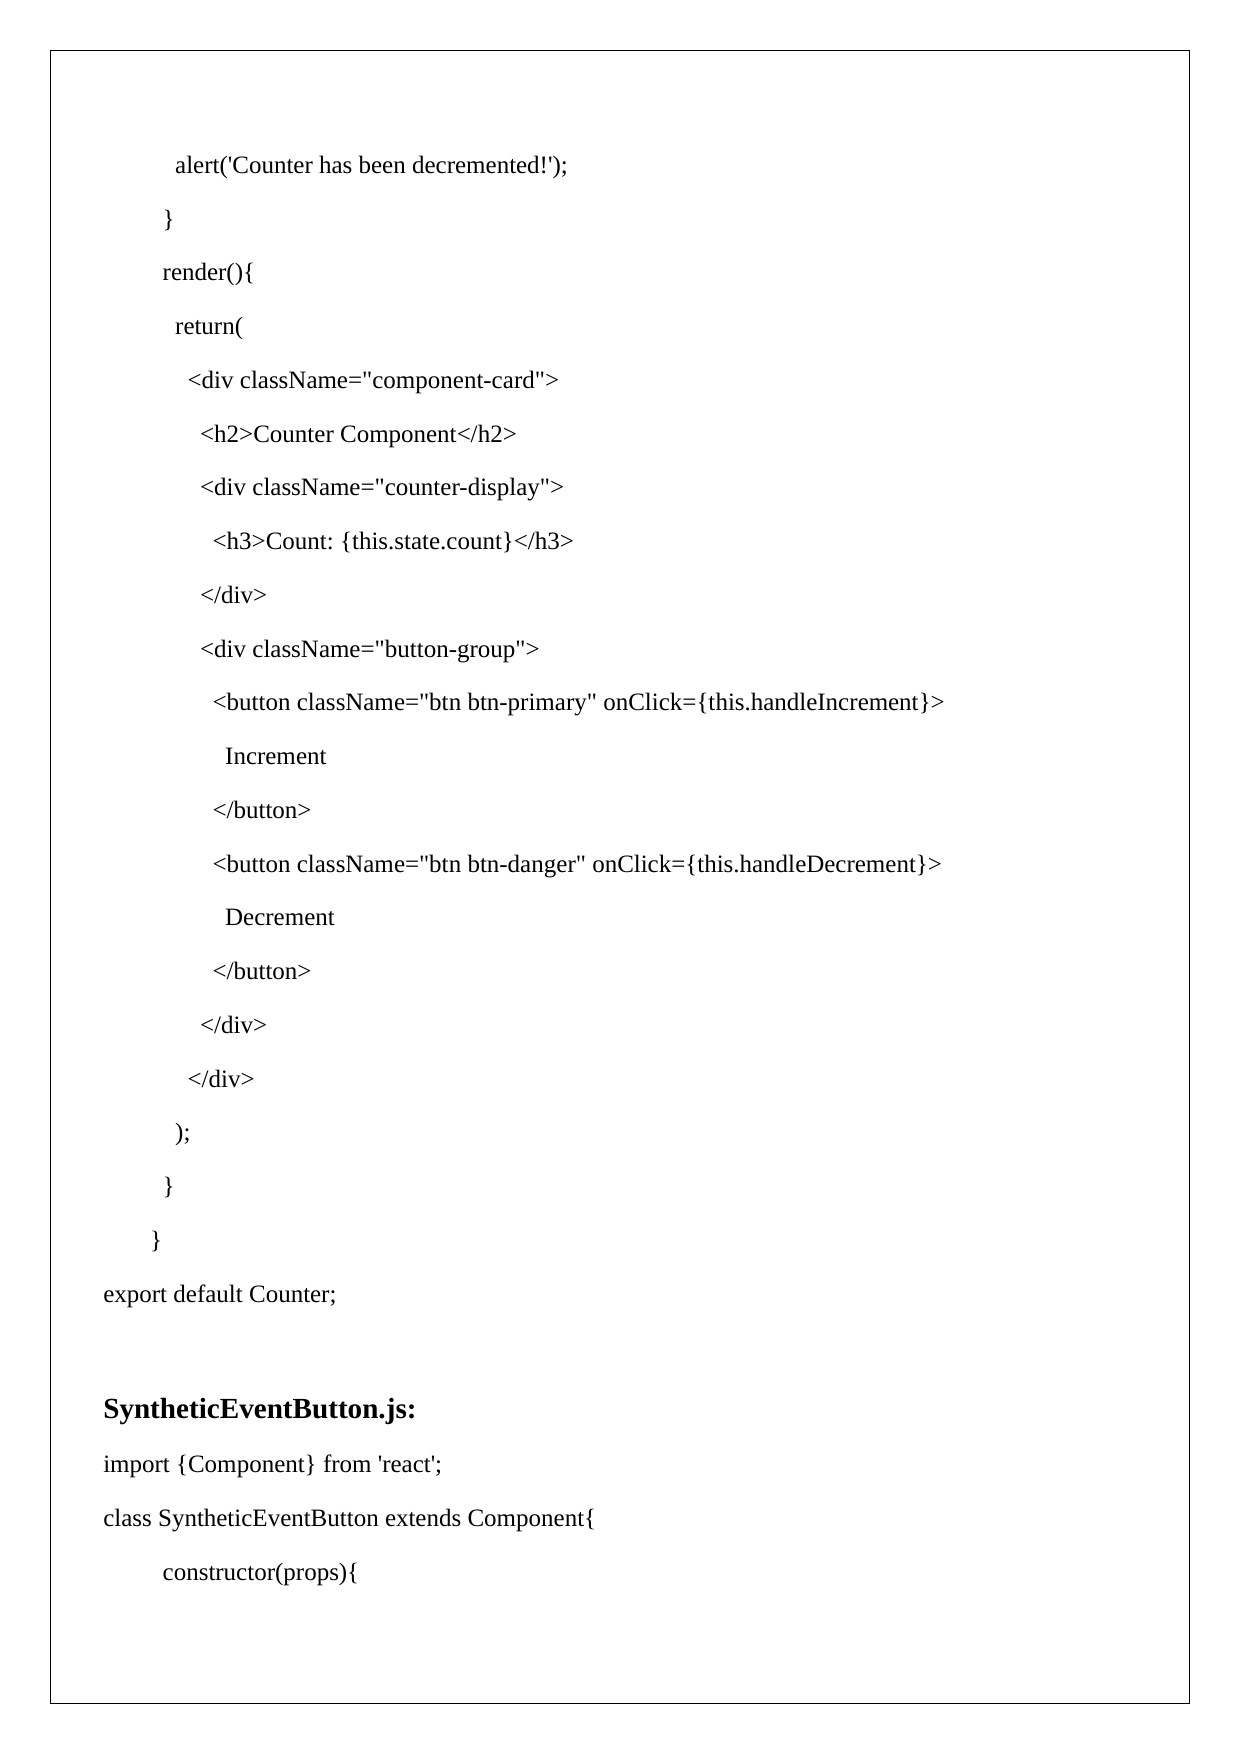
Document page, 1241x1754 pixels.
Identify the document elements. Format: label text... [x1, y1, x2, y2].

text <h2>Counter Component</h2> [150, 419, 1090, 447]
text SyntheticEventButton.js: [66, 1391, 1090, 1424]
text <div className="button-group"> [150, 634, 1090, 662]
text </div> [150, 1064, 1090, 1092]
text class SyntheticEventButton extends Component{ [66, 1503, 1090, 1532]
text constructor(props){ [150, 1557, 1090, 1586]
text Increment [150, 741, 1090, 770]
text </div> [150, 580, 1090, 609]
text <div className="component-card"> [150, 365, 1090, 394]
text alert('Counter has been decremented!'); [150, 150, 1090, 179]
text <h3>Count: {this.state.count}</h3> [150, 526, 1090, 555]
text import {Component} from 'react'; [66, 1449, 1090, 1478]
text </button> [150, 795, 1090, 824]
text <button className="btn btn-danger" onClick={this.handleDecrement}> [150, 849, 1090, 877]
text } [150, 204, 1090, 232]
text render(){ [150, 257, 1090, 286]
text return( [150, 311, 1090, 340]
text export default Counter; [66, 1279, 1090, 1307]
text Decrement [150, 902, 1090, 931]
text </button> [150, 956, 1090, 985]
text } [150, 1225, 1090, 1254]
text <div className="counter-display"> [150, 472, 1090, 501]
text ); [150, 1117, 1090, 1146]
text <button className="btn btn-primary" onClick={this.handleIncrement}> [150, 687, 1090, 716]
text } [150, 1171, 1090, 1200]
text </div> [150, 1010, 1090, 1039]
